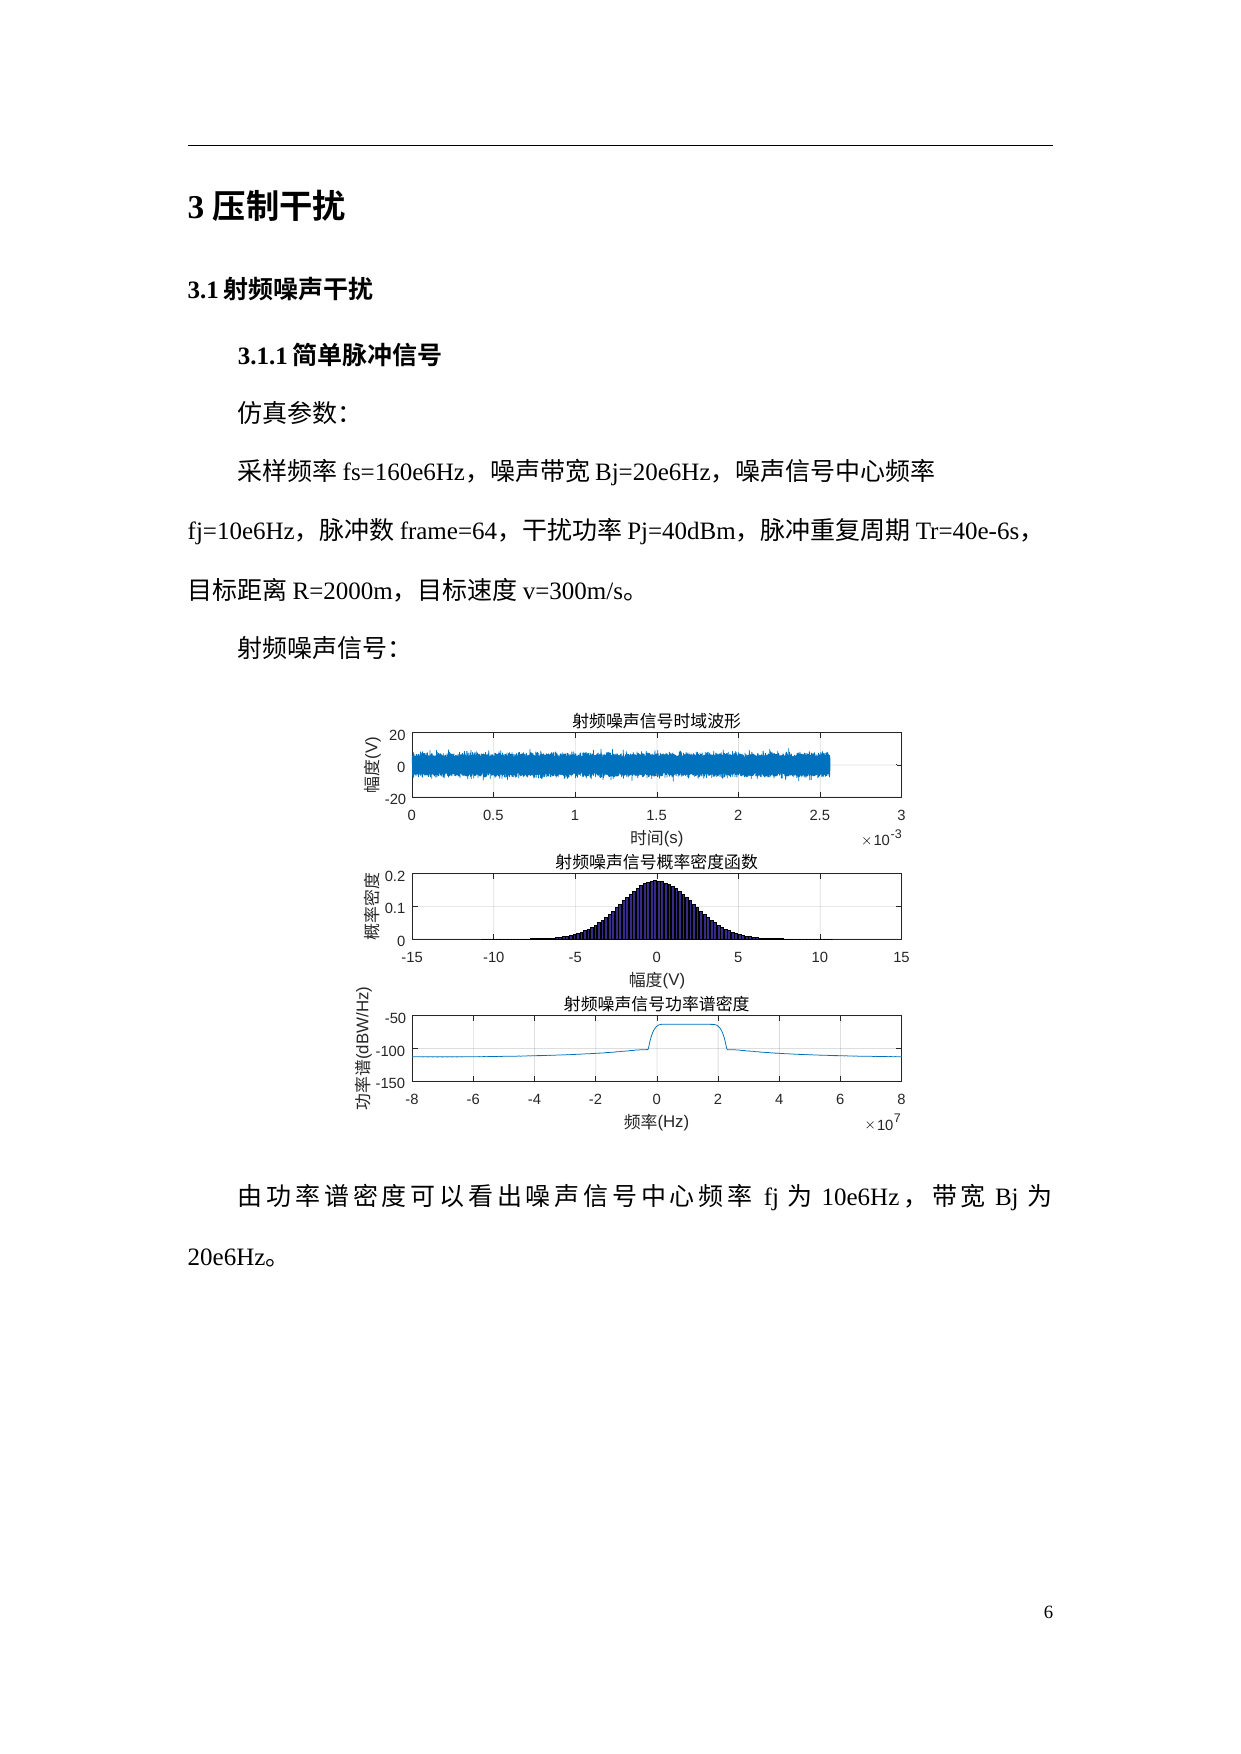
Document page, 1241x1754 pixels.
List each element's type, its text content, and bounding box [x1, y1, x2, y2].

subtitle 3 压制干扰 [187, 164, 1053, 244]
text 仿真参数： [187, 392, 1053, 432]
text 射频噪声信号： [187, 626, 1053, 666]
text 采样频率fs=160e6Hz，噪声带宽Bj=20e6Hz，噪声信号中心频率fj=10e6Hz，脉冲数frame=64，干扰功率Pj=40dBm，脉冲重复周期Tr=40e-6s，目标距离R=2000m，目标速度v=300m/s。 [187, 450, 1053, 608]
subtitle 3.1.1简单脉冲信号 [187, 334, 1053, 374]
subtitle 3.1射频噪声干扰 [187, 268, 1053, 308]
text 由功率谱密度可以看出噪声信号中心频率fj为10e6Hz，带宽Bj为20e6Hz。 [187, 1175, 1053, 1274]
